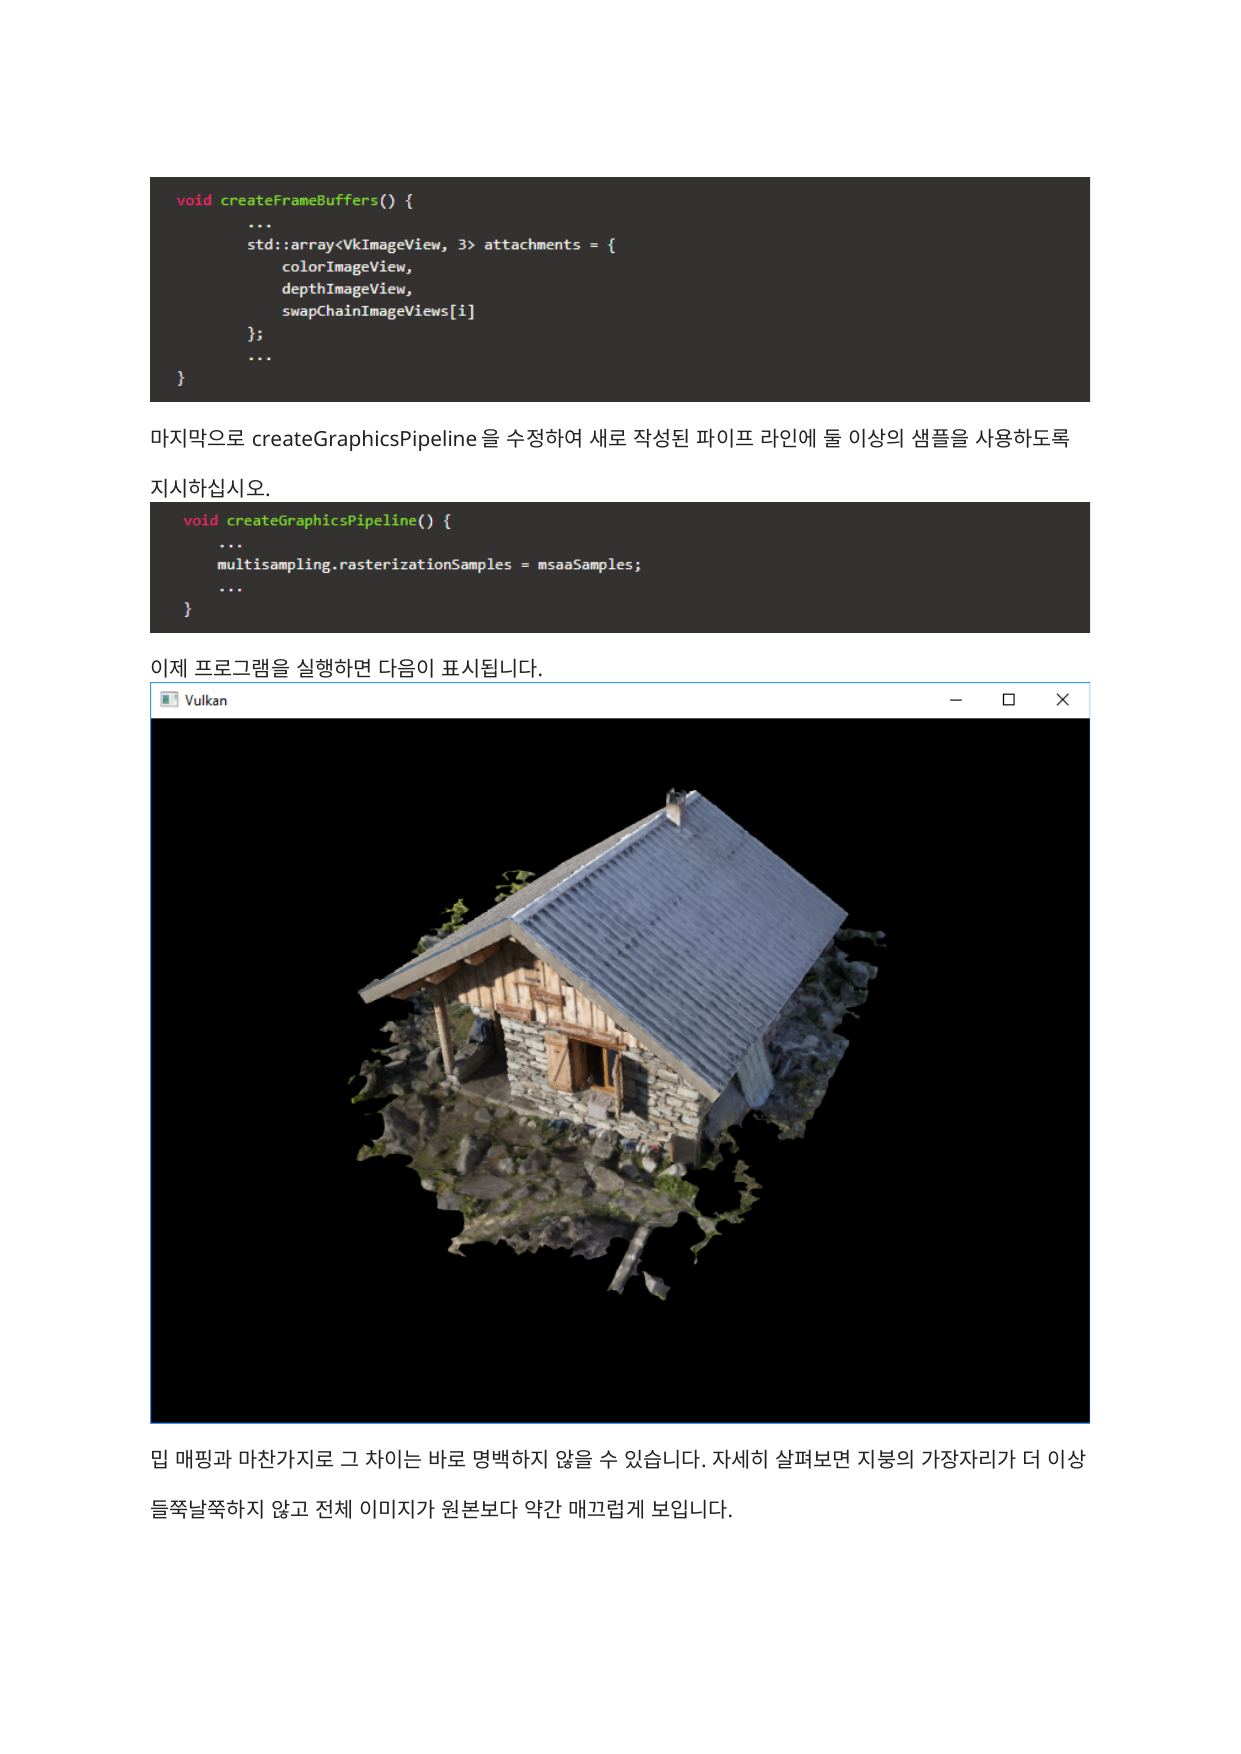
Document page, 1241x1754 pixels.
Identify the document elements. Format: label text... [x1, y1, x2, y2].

text 이제 프로그램을 실행하면 다음이 표시됩니다. [150, 633, 1090, 682]
picture [150, 502, 1091, 633]
text 마지막으로 createGraphicsPipeline을 수정하여 새로 작성된 파이프 라인에 둘 이상의 샘플을 사용하도록 지시하십시오. [150, 402, 1090, 502]
picture [150, 177, 1091, 402]
text 밉 매핑과 마찬가지로 그 차이는 바로 명백하지 않을 수 있습니다. 자세히 살펴보면 지붕의 가장자리가 더 이상 들쭉날쭉하지 않고 전체 이미지가 원본보다 약간 매끄럽게 보입니다. [150, 1424, 1090, 1524]
picture [150, 682, 1091, 1424]
